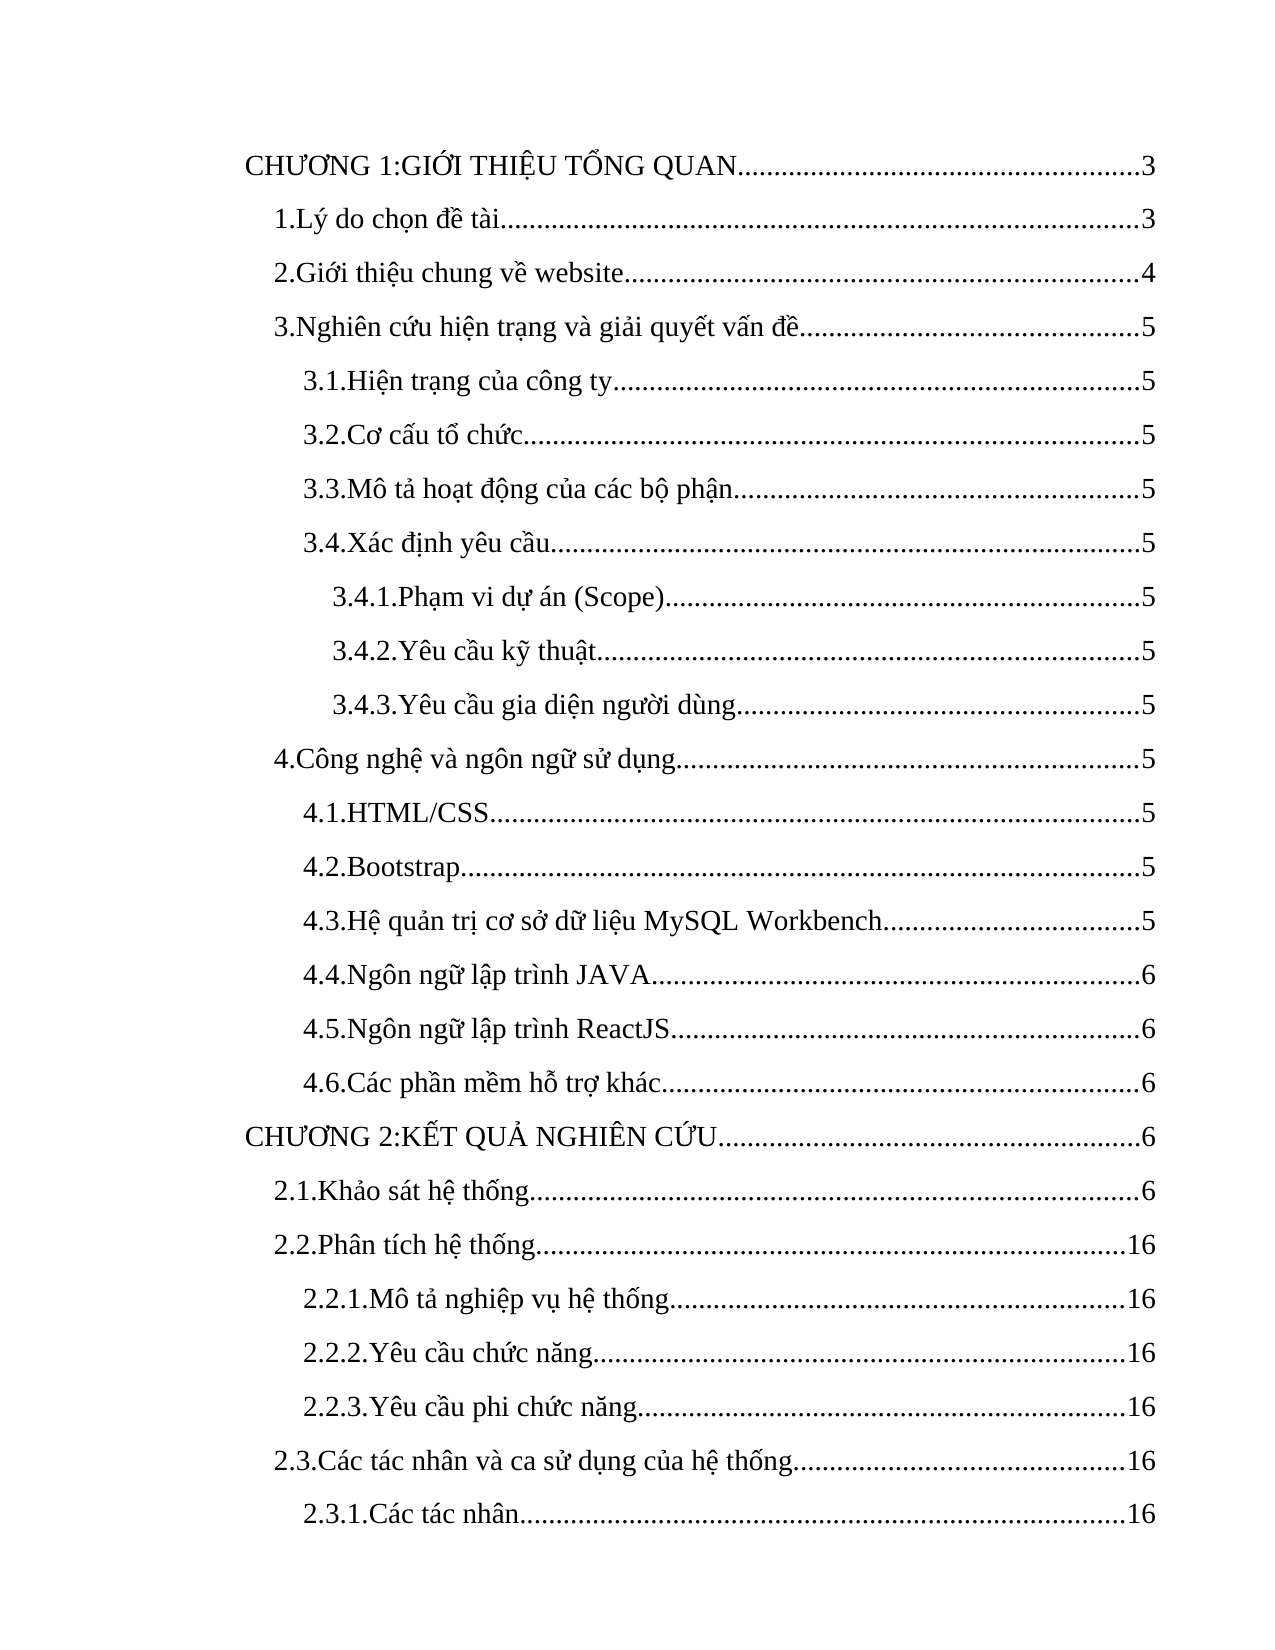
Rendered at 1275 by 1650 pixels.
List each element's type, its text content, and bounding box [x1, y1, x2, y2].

text 4.4.Ngôn ngữ lập trình JAVA 6 [265, 957, 1157, 991]
text 3.4.1.Phạm vi dự án (Scope) 5 [294, 579, 1157, 613]
text 3.1.Hiện trạng của công ty 5 [265, 363, 1157, 397]
text 4.5.Ngôn ngữ lập trình ReactJS 6 [265, 1011, 1157, 1044]
text 2.2.1.Mô tả nghiệp vụ hệ thống. 16 [265, 1281, 1157, 1314]
text 2.3.Các tác nhân và ca sử dụng của hệ thống. 16 [236, 1443, 1157, 1476]
text 4.3.Hệ quản trị cơ sở dữ liệu MySQL Workbench 5 [265, 903, 1157, 937]
text 2.1.Khảo sát hệ thống. 6 [236, 1173, 1157, 1206]
text 2.3.1.Các tác nhân. 16 [265, 1497, 1157, 1530]
text 3.Nghiên cứu hiện trạng và giải quyết vấn đề 5 [236, 309, 1157, 343]
text 2.Giới thiệu chung về website. 4 [236, 256, 1157, 289]
text 2.2.3.Yêu cầu phi chức năng. 16 [265, 1389, 1157, 1422]
text 3.4.3.Yêu cầu gia diện người dùng 5 [294, 687, 1157, 721]
text 4.Công nghệ và ngôn ngữ sử dụng 5 [236, 741, 1157, 775]
text CHƯƠNG 2:KẾT QUẢ NGHIÊN CỨU 6 [207, 1119, 1157, 1152]
text 3.4.2.Yêu cầu kỹ thuật 5 [294, 633, 1157, 667]
text 1.Lý do chọn đề tài. 3 [236, 202, 1157, 235]
text 2.2.Phân tích hệ thống 16 [236, 1227, 1157, 1260]
text 3.3.Mô tả hoạt động của các bộ phận 5 [265, 471, 1157, 505]
text CHƯƠNG 1:GIỚI THIỆU TỔNG QUAN 3 [207, 148, 1157, 181]
text 4.1.HTML/CSS 5 [265, 795, 1157, 829]
text 3.4.Xác định yêu cầu 5 [265, 525, 1157, 559]
text 4.2.Bootstrap 5 [265, 849, 1157, 883]
text 4.6.Các phần mềm hỗ trợ khác 6 [265, 1065, 1157, 1098]
text 2.2.2.Yêu cầu chức năng. 16 [265, 1335, 1157, 1368]
text 3.2.Cơ cấu tổ chức 5 [265, 417, 1157, 451]
